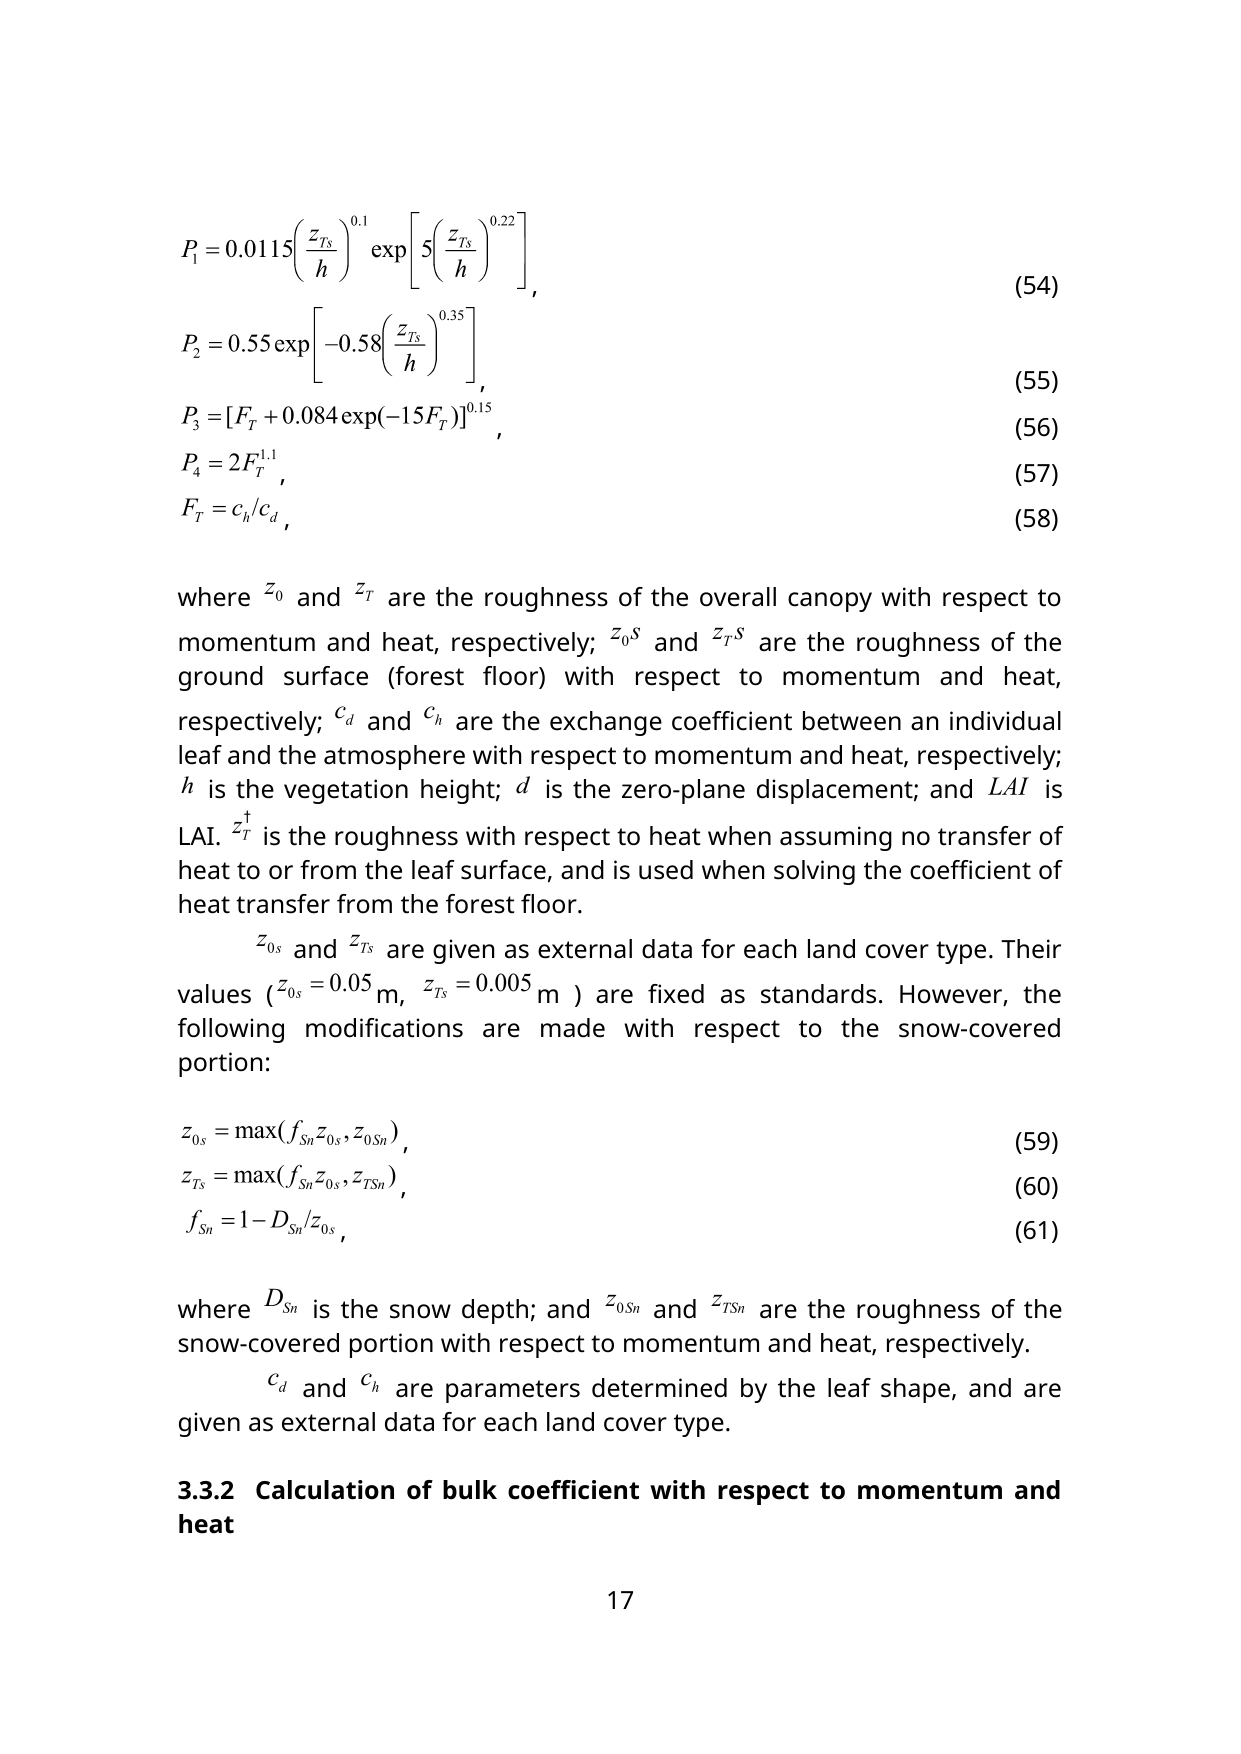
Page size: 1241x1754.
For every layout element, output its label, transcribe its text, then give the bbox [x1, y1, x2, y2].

picture [707, 1281, 750, 1319]
text , (58) [177, 490, 1063, 535]
picture [260, 568, 288, 607]
picture [177, 1157, 400, 1195]
picture [606, 613, 645, 652]
picture [177, 301, 480, 389]
picture [252, 920, 286, 959]
picture [351, 568, 379, 607]
text where is the snow depth; and and are the roughness of the snow-covered portion with respect to momentum and heat, respectively. [177, 1281, 1063, 1360]
picture [420, 692, 448, 731]
picture [177, 396, 496, 436]
picture [512, 771, 536, 799]
picture [345, 920, 379, 959]
picture [177, 490, 284, 528]
text , (57) [177, 443, 1063, 490]
text , (60) [177, 1157, 1063, 1202]
picture [273, 965, 376, 1004]
picture [357, 1360, 385, 1398]
picture [177, 1202, 340, 1240]
picture [331, 692, 359, 731]
picture [177, 443, 280, 483]
picture [177, 771, 198, 799]
picture [177, 206, 532, 295]
text and are parameters determined by the leaf shape, and are given as external data for each land cover type. [177, 1360, 1063, 1439]
picture [984, 771, 1035, 799]
text , (59) [177, 1113, 1063, 1157]
picture [419, 965, 537, 1004]
picture [264, 1360, 292, 1398]
picture [601, 1281, 643, 1319]
picture [260, 1281, 303, 1319]
text 3.3.2 Calculation of bulk coefficient with respect to momentum and heat [177, 1473, 1063, 1541]
text and are given as external data for each land cover type. Their values (m, m ) are fixed as standards. However, the following modifications are made with respect to the snow-covered portion: [177, 921, 1063, 1078]
text where and are the roughness of the overall canopy with respect to momentum and heat, respectively; and are the roughness of the ground surface (forest floor) with respect to momentum and heat, respectively; and are the exchange coefficient between an individual leaf and the atmosphere with respect to momentum and heat, respectively; is the vegetation height; is the zero-plane displacement; and is LAI. is the roughness with respect to heat when assuming no transfer of heat to or from the leaf surface, and is used when solving the coefficient of heat transfer from the forest floor. [177, 569, 1063, 921]
picture [228, 805, 256, 846]
text , (61) [177, 1202, 1063, 1247]
picture [708, 613, 749, 652]
picture [177, 1112, 403, 1151]
